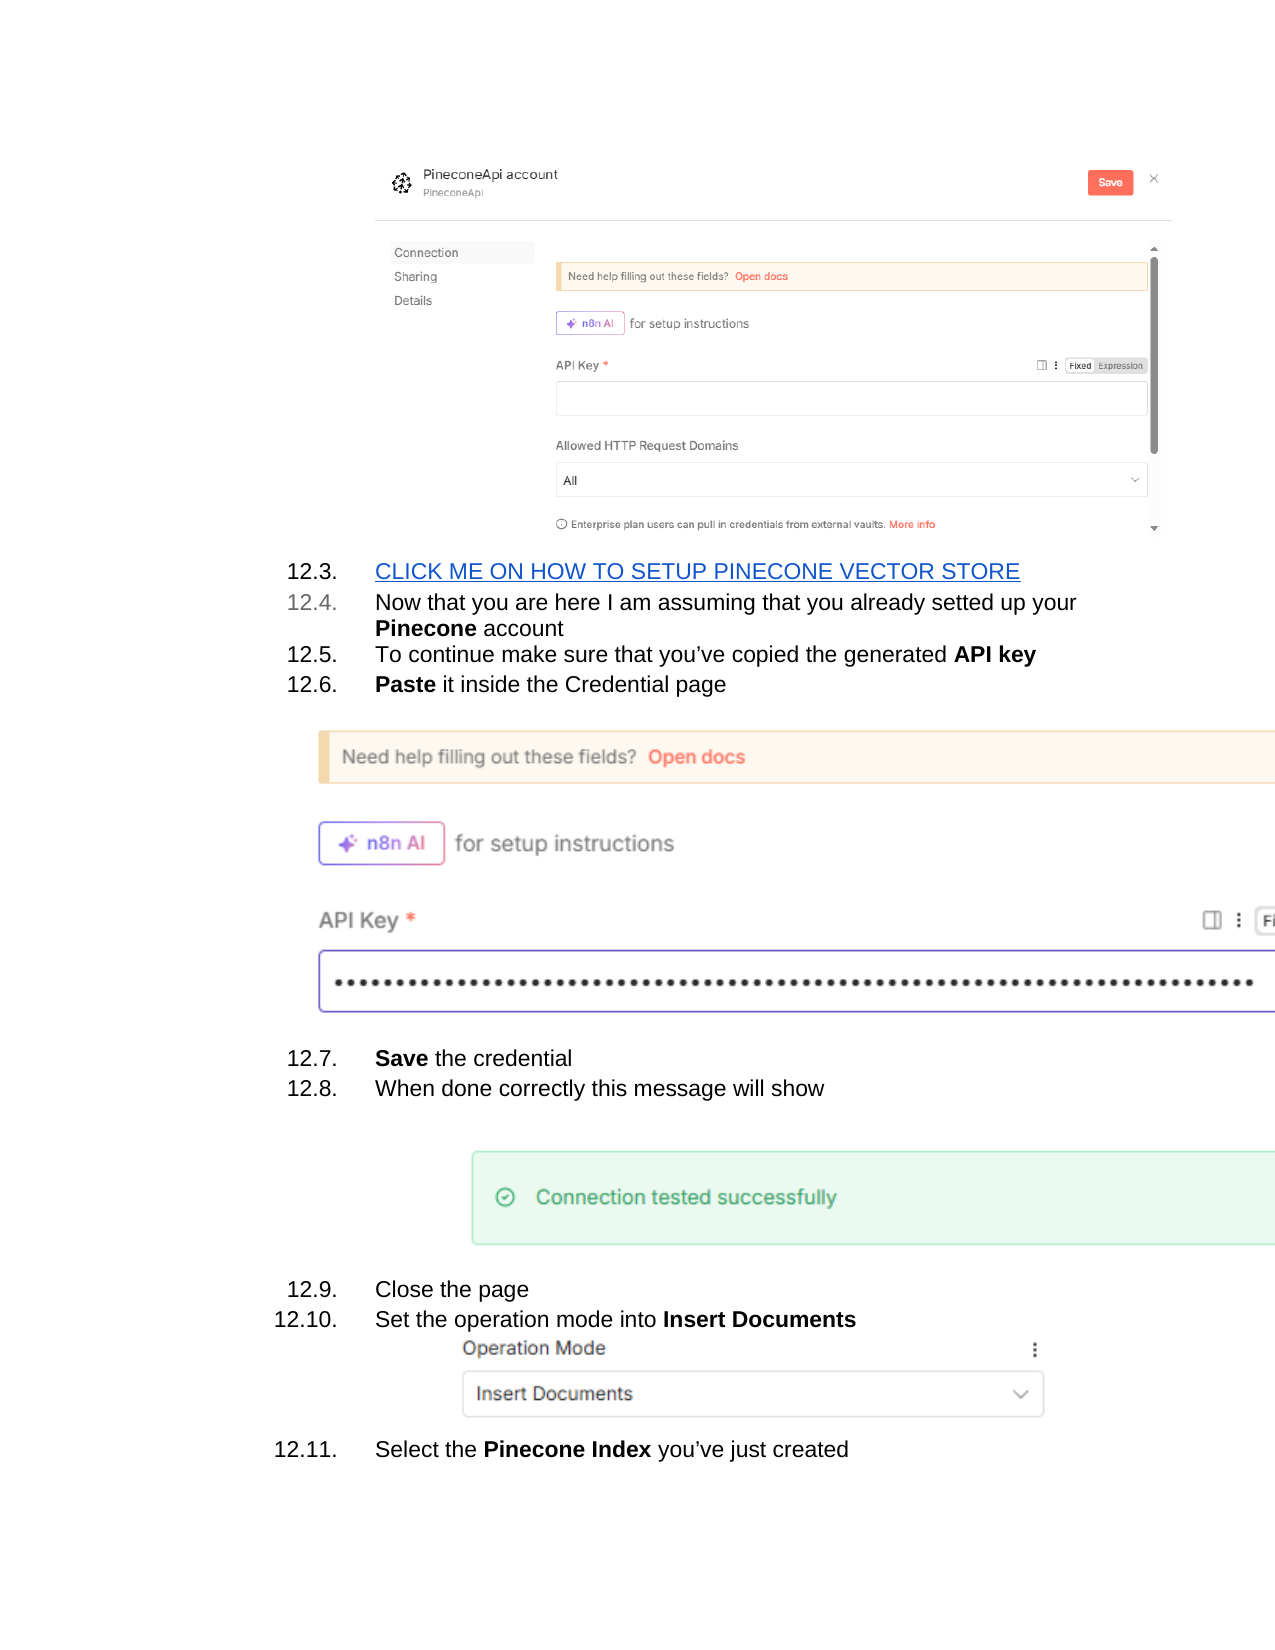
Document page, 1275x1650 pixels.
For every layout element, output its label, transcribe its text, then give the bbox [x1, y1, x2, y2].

subtitle Now that you are here I am assuming that you already setted up your Pinecone account [337, 588, 1125, 641]
list To continue make sure that you’ve copied the generated API key [337, 641, 1125, 667]
picture [450, 1336, 1054, 1432]
list When done correctly this message will show [337, 1075, 1125, 1101]
list Close the page [337, 1276, 1125, 1302]
picture [450, 1105, 1275, 1272]
list CLICK ME ON HOW TO SETUP PINECONE VECTOR STORE [337, 558, 1125, 584]
picture [375, 150, 1173, 555]
list Set the operation mode into Insert Documents [337, 1306, 1125, 1332]
list Select the Pinecone Index you’ve just created [337, 1436, 1125, 1462]
list Paste it inside the Credential page [337, 671, 1125, 698]
picture [300, 701, 1275, 1041]
list Save the credential [337, 1044, 1125, 1071]
